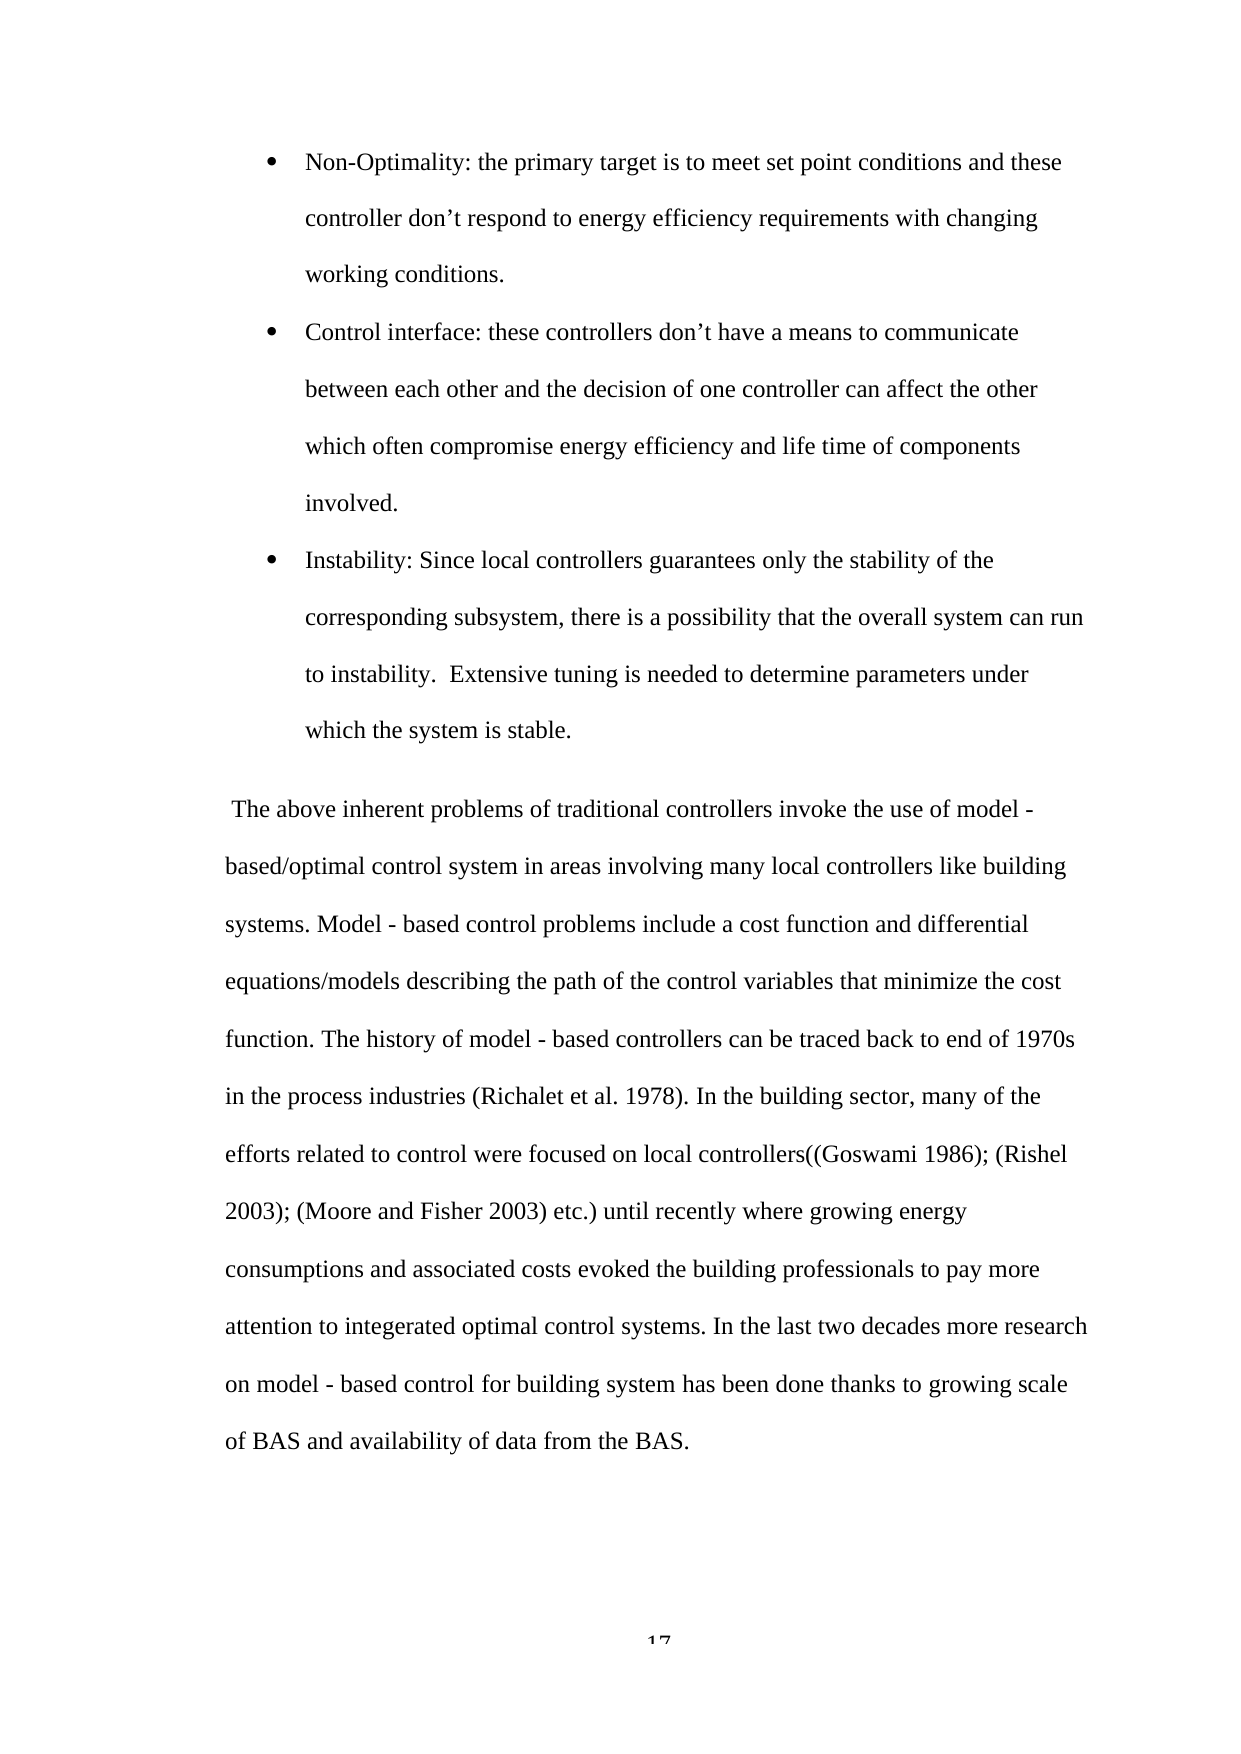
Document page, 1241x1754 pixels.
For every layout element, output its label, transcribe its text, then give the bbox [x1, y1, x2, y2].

text The above inherent problems of traditional controllers invoke the use of model - based/optimal control system in areas involving many local controllers like building systems. Model - based control problems include a cost function and differential equations/models describing the path of the control variables that minimize the cost function. The history of model - based controllers can be traced back to end of 1970s in the process industries (Richalet et al. 1978). In the building sector, many of the efforts related to control were focused on local controllers((Goswami 1986); (Rishel 2003); (Moore and Fisher 2003) etc.) until recently where growing energy consumptions and associated costs evoked the building professionals to pay more attention to integerated optimal control systems. In the last two decades more research on model - based control for building system has been done thanks to growing scale of BAS and availability of data from the BAS. [225, 794, 1088, 1455]
list Non-Optimality: the primary target is to meet set point conditions and these controller don’t respond to energy efficiency requirements with changing working conditions. [267, 147, 1062, 288]
list Instability: Since local controllers guarantees only the stability of the corresponding subsystem, there is a possibility that the overall system can run to instability. Extensive tuning is needed to determine parameters under which the system is stable. [267, 545, 1084, 744]
list Control interface: these controllers don’t have a means to communicate between each other and the decision of one controller can affect the other which often compromise energy efficiency and life time of components involved. [267, 317, 1038, 516]
